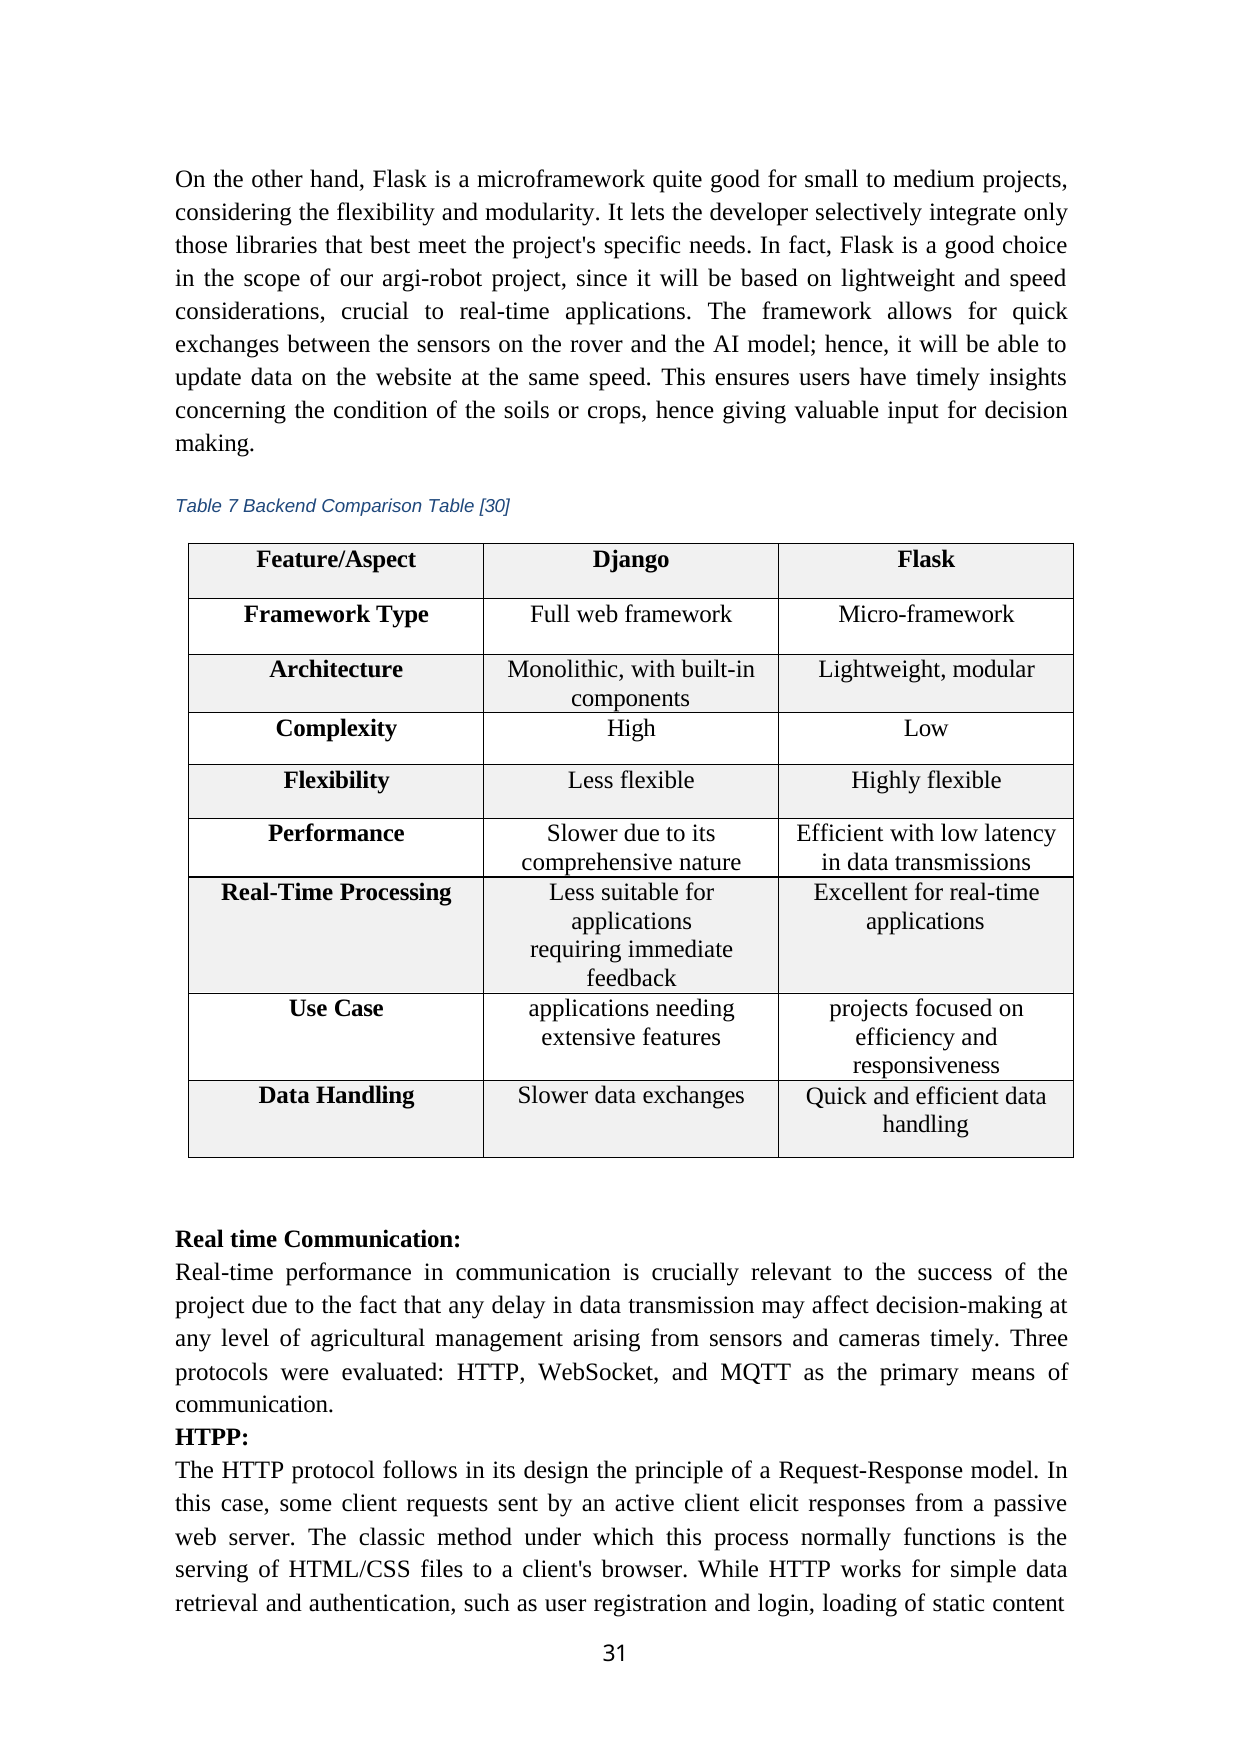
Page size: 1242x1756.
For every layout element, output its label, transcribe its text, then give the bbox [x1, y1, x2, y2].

table_cell Full web framework [484, 599, 778, 654]
table_header Flask [779, 544, 1073, 598]
table_cell Slower data exchanges [484, 1081, 778, 1157]
subtitle HTPP: [175, 1423, 1197, 1451]
text Real-time performance in communication is crucially relevant to the success of the project due to the fact that any delay in data transmission may affect decision-making at any level of agricultural management arising from sensors and cameras timely. Three protocols were evaluated: HTTP, WebSocket, and MQTT as the primary means of communication. [175, 1257, 1069, 1418]
table_header Django [484, 544, 778, 598]
table_cell Quick and efficient data handling [779, 1081, 1073, 1157]
table_cell Slower due to its comprehensive nature [484, 819, 778, 876]
table_cell Micro-framework [779, 599, 1073, 654]
table_cell Performance [189, 819, 483, 876]
table_cell Data Handling [189, 1081, 483, 1157]
table_cell Low [779, 713, 1073, 764]
subtitle Real time Communication: [175, 1224, 1197, 1253]
table_cell Efficient with low latency in data transmissions [779, 819, 1073, 876]
table_cell Flexibility [189, 765, 483, 818]
table_cell High [484, 713, 778, 764]
text On the other hand, Flask is a microframework quite good for small to medium projects, considering the flexibility and modularity. It lets the developer selectively integrate only those libraries that best meet the project's specific needs. In fact, Flask is a good choice in the scope of our argi-robot project, since it will be based on lightweight and speed considerations, crucial to real-time applications. The framework allows for quick exchanges between the sensors on the rover and the AI model; hence, it will be able to update data on the website at the same speed. This ensures users have timely insights concerning the condition of the soils or crops, hence giving valuable input for decision making. [175, 164, 1069, 457]
table_cell Framework Type [189, 599, 483, 654]
table_cell projects focused on efficiency and responsiveness [779, 994, 1073, 1080]
table_cell Real-Time Processing [189, 878, 483, 992]
text The HTTP protocol follows in its design the principle of a Request-Response model. In this case, some client requests sent by an active client elicit responses from a passive web server. The classic method under which this process normally functions is the serving of HTML/CSS files to a client's browser. While HTTP works for simple data retrieval and authentication, such as user registration and login, loading of static content [175, 1456, 1069, 1616]
table_cell Less flexible [484, 765, 778, 818]
table_cell Highly flexible [779, 765, 1073, 818]
table_cell Excellent for real-time applications [779, 878, 1073, 992]
table_cell Lightweight, modular [779, 655, 1073, 712]
table_header Feature/Aspect [189, 544, 483, 598]
table_cell Monolithic, with built-in components [484, 655, 778, 712]
table_cell applications needing extensive features [484, 994, 778, 1080]
table_cell Architecture [189, 655, 483, 712]
text Table 7 Backend Comparison Table [30] [175, 495, 1197, 517]
table_cell Use Case [189, 994, 483, 1080]
table_cell Complexity [189, 713, 483, 764]
table_cell Less suitable for applications requiring immediate feedback [484, 878, 778, 992]
